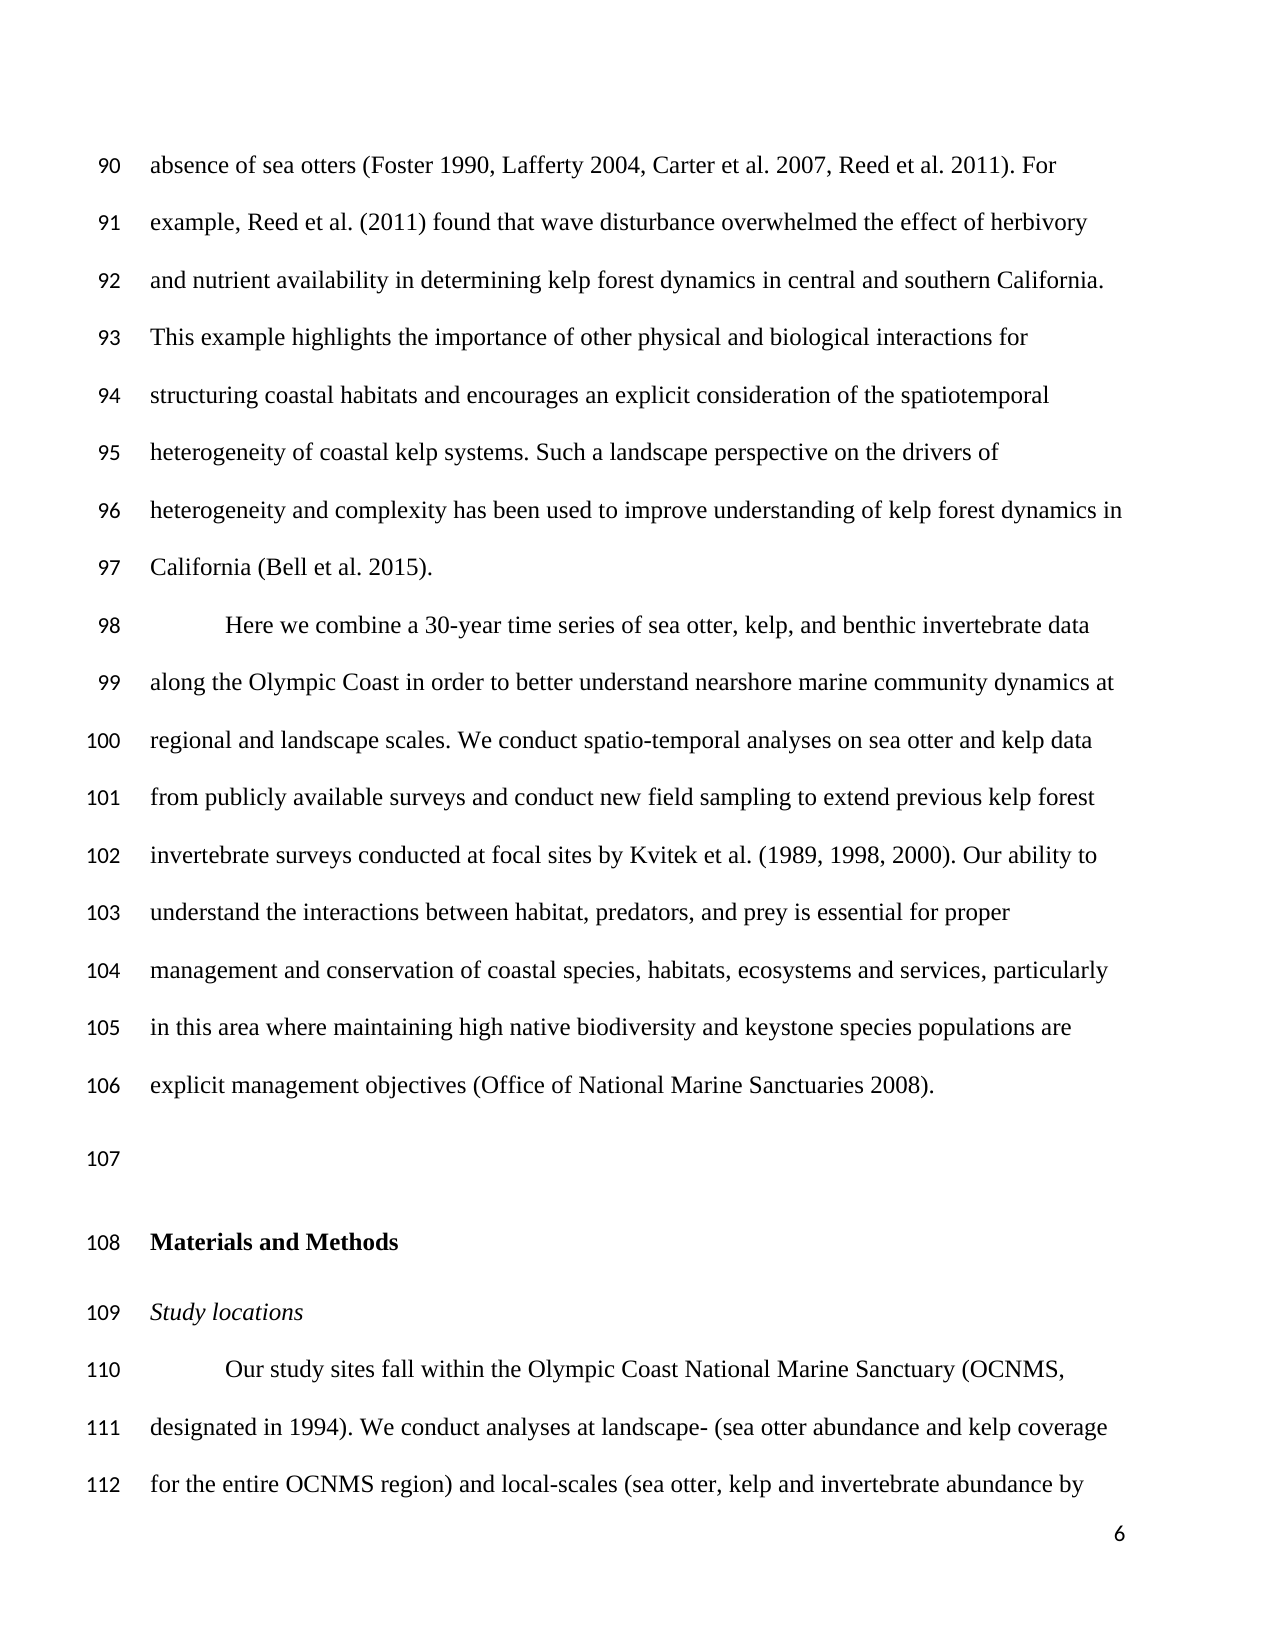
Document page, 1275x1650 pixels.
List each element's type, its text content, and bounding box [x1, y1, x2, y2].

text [150, 150, 1125, 581]
text Study locations [150, 1297, 1125, 1325]
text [150, 1354, 1125, 1498]
text Here we combine a 30-year time series of sea otter, kelp, and benthic invertebrate data along the Olympic Coast in order to better understand nearshore marine community dynamics at regional and landscape scales. We conduct spatio-temporal analyses on sea otter and kelp data from publicly available surveys and conduct new field sampling to extend previous kelp forest invertebrate surveys conducted at focal sites by Kvitek et al. (1989, 1998, 2000). Our ability to understand the interactions between habitat, predators, and prey is essential for proper management and conservation of coastal species, habitats, ecosystems and services, particularly in this area where maintaining high native biodiversity and keystone species populations are explicit management objectives (Office of National Marine Sanctuaries 2008). [150, 610, 1125, 1099]
text Materials and Methods [150, 1227, 1125, 1255]
